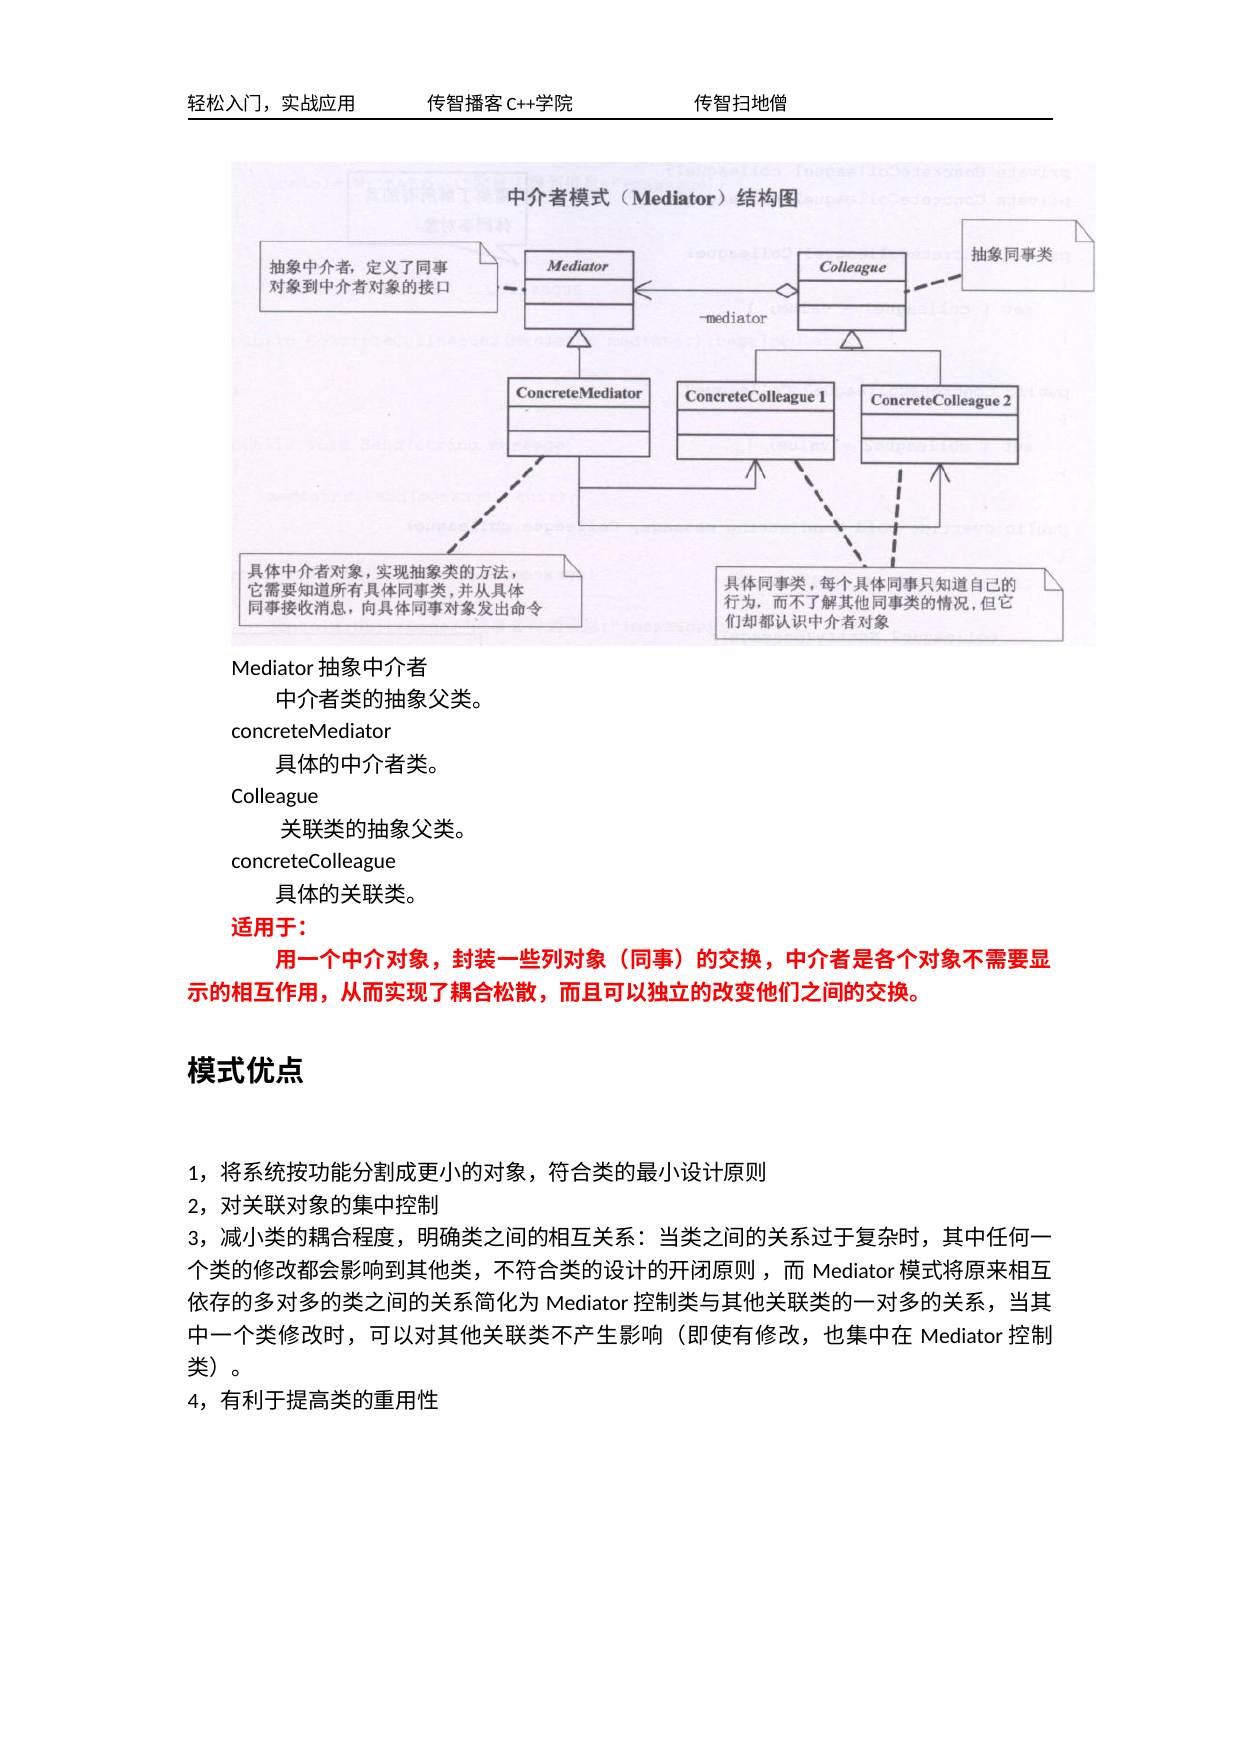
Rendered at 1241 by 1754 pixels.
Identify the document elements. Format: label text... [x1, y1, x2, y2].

text 1，将系统按功能分割成更小的对象，符合类的最小设计原则 2，对关联对象的集中控制 3，减小类的耦合程度，明确类之间的相互关系：当类之间的关系过于复杂时，其中任何一个类的修改都会影响到其他类，不符合类的设计的开闭原则 ，而Mediator模式将原来相互依存的多对多的类之间的关系简化为Mediator控制类与其他关联类的一对多的关系，当其中一个类修改时，可以对其他关联类不产生影响（即使有修改，也集中在Mediator控制类）。 4，有利于提高类的重用性 [187, 1155, 1053, 1415]
text 中介者类的抽象父类。 [187, 682, 1053, 714]
text 用一个中介对象，封装一些列对象（同事）的交换，中介者是各个对象不需要显示的相互作用，从而实现了耦合松散，而且可以独立的改变他们之间的交换。 [187, 942, 1053, 1007]
text 关联类的抽象父类。 [231, 812, 1053, 844]
text concreteMediator [187, 714, 1053, 747]
text concreteColleague [187, 844, 1053, 877]
text 具体的关联类。 [187, 877, 1053, 909]
text Mediator抽象中介者 [187, 649, 1053, 682]
text 具体的中介者类。 [187, 747, 1053, 779]
text 适用于： [187, 909, 1053, 942]
text Colleague [187, 779, 1053, 812]
subtitle 模式优点 [187, 1036, 1053, 1101]
